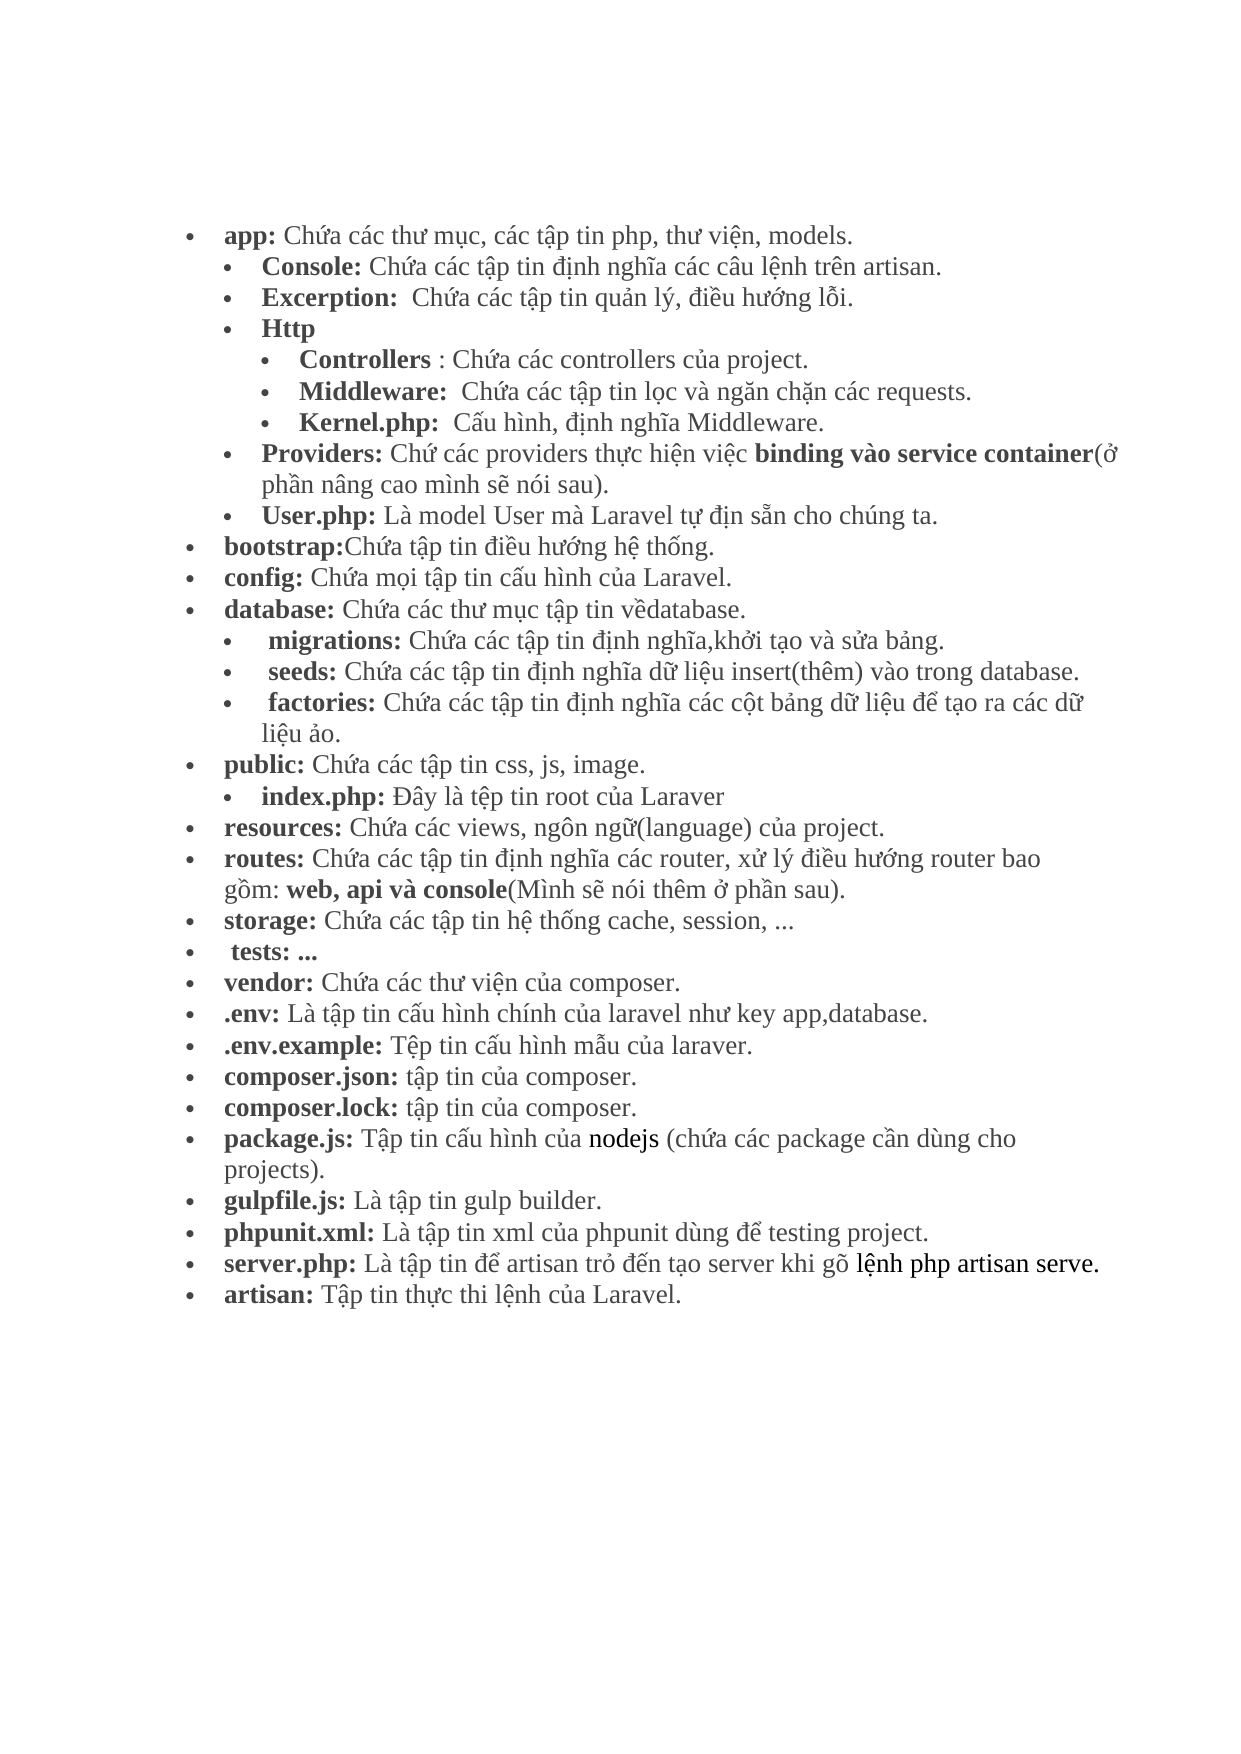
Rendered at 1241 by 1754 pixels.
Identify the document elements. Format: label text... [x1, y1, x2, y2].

list database: Chứa các thư mục tập tin vềdatabase. [186, 593, 1122, 624]
list index.php: Đây là tệp tin root của Laraver [224, 779, 1122, 811]
list migrations: Chứa các tập tin định nghĩa,khởi tạo và sửa bảng. [224, 624, 1122, 655]
list Excerption: Chứa các tập tin quản lý, điều hướng lỗi. [224, 281, 1122, 312]
list .env.example: Tệp tin cấu hình mẫu của laraver. [186, 1029, 1122, 1060]
list Providers: Chứ các providers thực hiện việc binding vào service container(ở phần nâng cao mình sẽ nói sau). [224, 437, 1122, 499]
list public: Chứa các tập tin css, js, image. [186, 748, 1122, 779]
list resources: Chứa các views, ngôn ngữ(language) của project. [186, 811, 1122, 842]
list Middleware: Chứa các tập tin lọc và ngăn chặn các requests. [261, 375, 1122, 406]
list gulpfile.js: Là tập tin gulp builder. [186, 1184, 1122, 1216]
list Http [224, 312, 1122, 343]
list storage: Chứa các tập tin hệ thống cache, session, ... [186, 904, 1122, 935]
list factories: Chứa các tập tin định nghĩa các cột bảng dữ liệu để tạo ra các dữ liệu ảo. [224, 686, 1122, 748]
list app: Chứa các thư mục, các tập tin php, thư viện, models. [186, 219, 1122, 250]
list tests: ... [186, 935, 1122, 966]
list server.php: Là tập tin để artisan trỏ đến tạo server khi gõ lệnh php artisan serve. [186, 1247, 1122, 1278]
list Kernel.php: Cấu hình, định nghĩa Middleware. [261, 406, 1122, 437]
list package.js: Tập tin cấu hình của nodejs (chứa các package cần dùng cho projects). [186, 1122, 1122, 1184]
list phpunit.xml: Là tập tin xml của phpunit dùng để testing project. [186, 1216, 1122, 1247]
list bootstrap:Chứa tập tin điều hướng hệ thống. [186, 530, 1122, 562]
list config: Chứa mọi tập tin cấu hình của Laravel. [186, 562, 1122, 593]
list artisan: Tập tin thực thi lệnh của Laravel. [186, 1278, 1122, 1309]
list routes: Chứa các tập tin định nghĩa các router, xử lý điều hướng router bao gồm: web, api và console(Mình sẽ nói thêm ở phần sau). [186, 842, 1122, 904]
list vendor: Chứa các thư viện của composer. [186, 966, 1122, 998]
list .env: Là tập tin cấu hình chính của laravel như key app,database. [186, 998, 1122, 1029]
list composer.lock: tập tin của composer. [186, 1091, 1122, 1122]
list Controllers : Chứa các controllers của project. [261, 343, 1122, 375]
list composer.json: tập tin của composer. [186, 1060, 1122, 1091]
list Console: Chứa các tập tin định nghĩa các câu lệnh trên artisan. [224, 250, 1122, 281]
list seeds: Chứa các tập tin định nghĩa dữ liệu insert(thêm) vào trong database. [224, 655, 1122, 686]
list User.php: Là model User mà Laravel tự địn sẵn cho chúng ta. [224, 499, 1122, 530]
